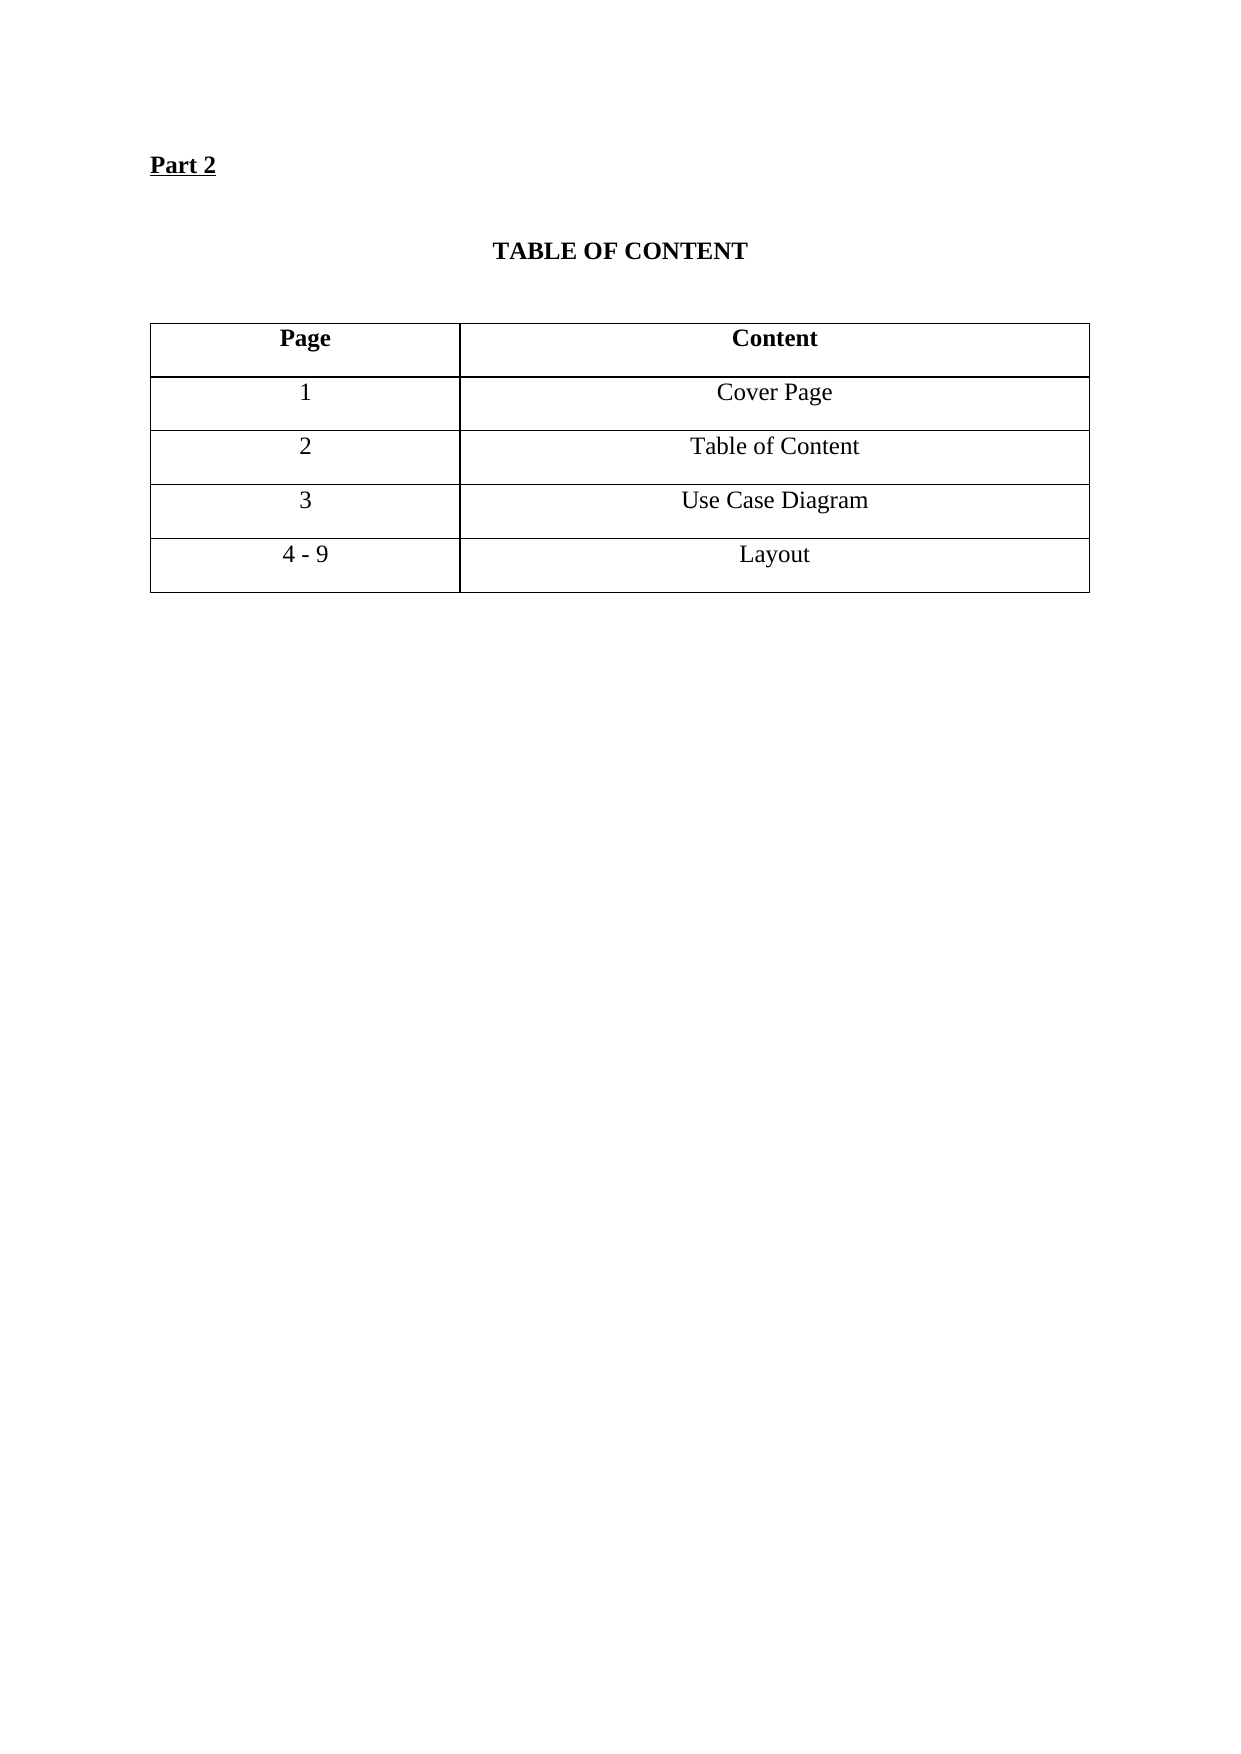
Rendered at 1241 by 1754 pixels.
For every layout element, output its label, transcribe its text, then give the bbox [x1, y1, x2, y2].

table_cell Cover Page [461, 378, 1089, 430]
table_cell Table of Content [461, 431, 1089, 484]
table_header Page [151, 324, 459, 376]
text Part 2 [150, 150, 1090, 179]
table_cell 3 [151, 485, 459, 538]
table_cell Use Case Diagram [461, 485, 1089, 538]
table_header Content [461, 324, 1089, 376]
text TABLE OF CONTENT [150, 236, 1090, 265]
table_cell 2 [151, 431, 459, 484]
table_cell Layout [461, 539, 1089, 592]
table_cell 4 - 9 [151, 539, 459, 592]
table_cell 1 [151, 378, 459, 430]
